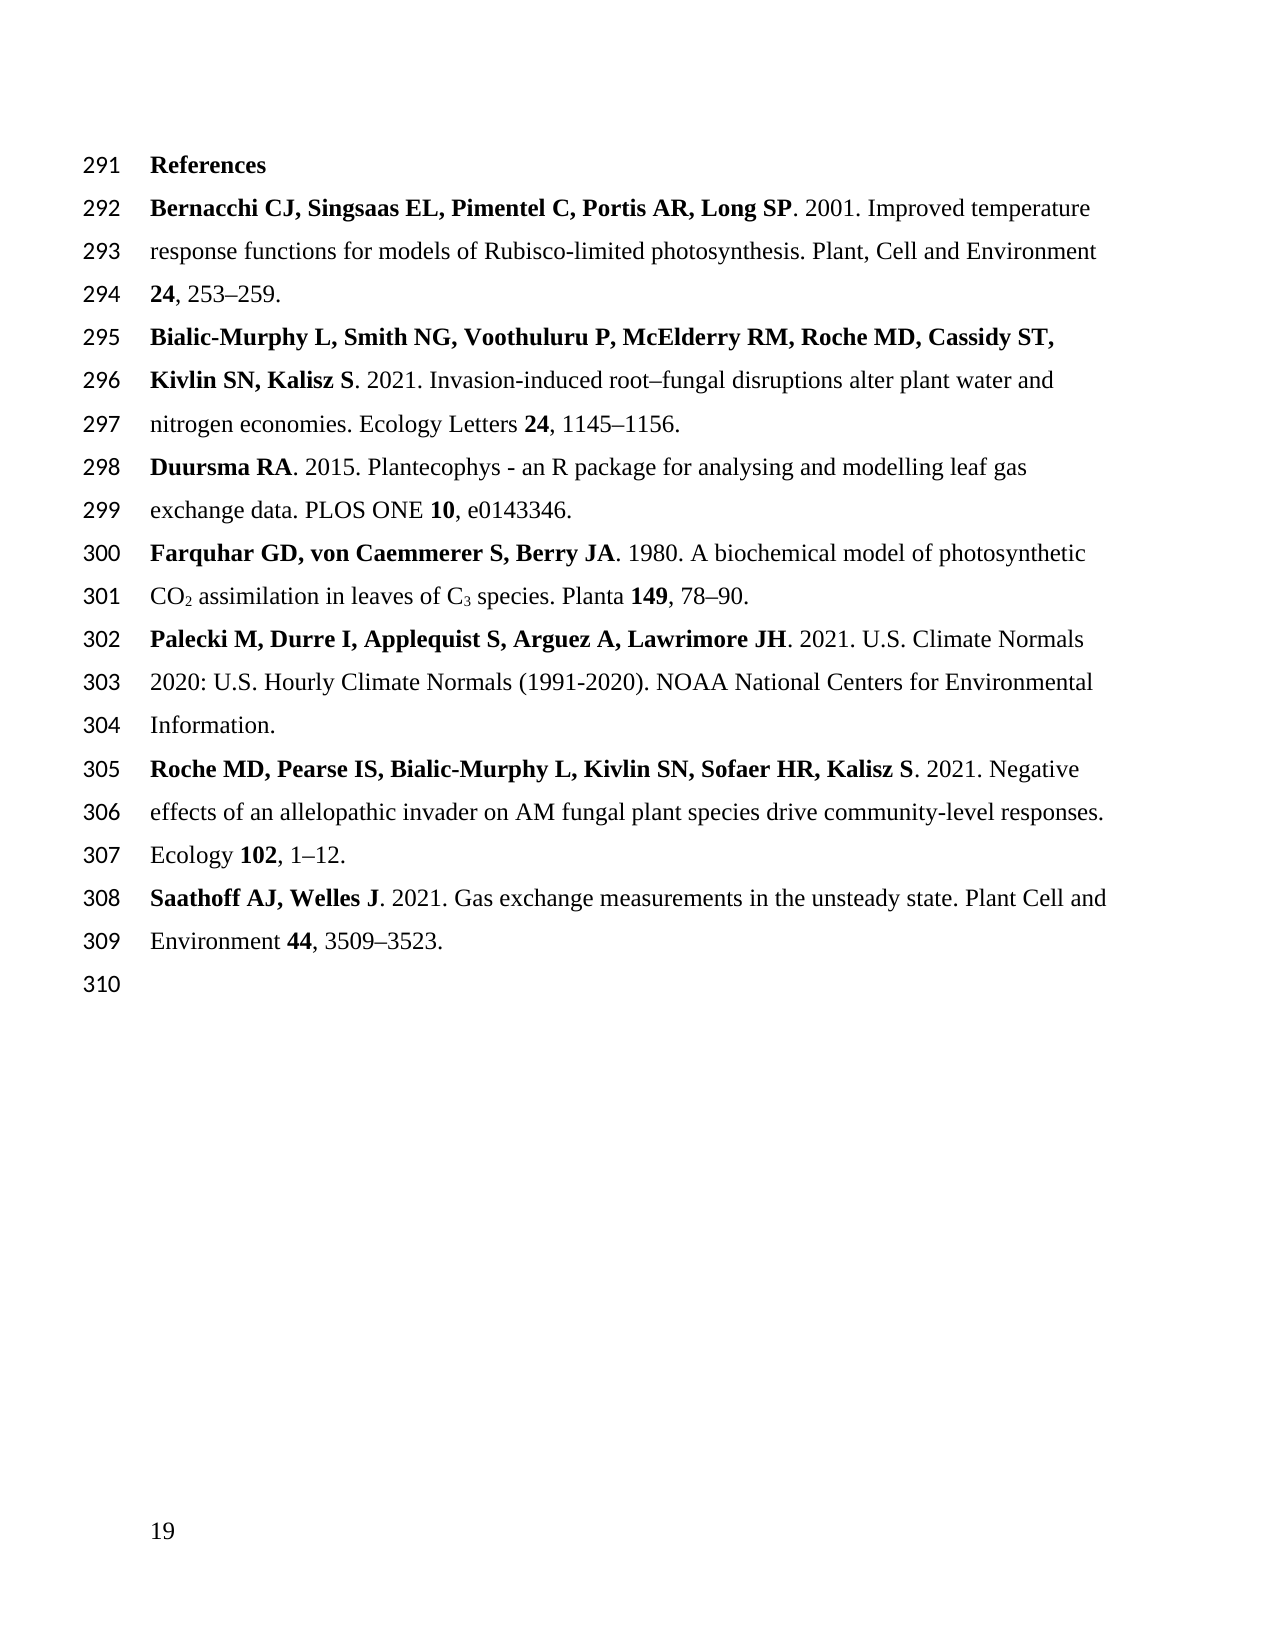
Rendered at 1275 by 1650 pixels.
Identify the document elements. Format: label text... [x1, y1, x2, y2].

text Farquhar GD, von Caemmerer S, Berry JA. 1980. A biochemical model of photosynthetic CO2 assimilation in leaves of C3 species. Planta 149, 78–90. [150, 538, 1125, 610]
text Saathoff AJ, Welles J. 2021. Gas exchange measurements in the unsteady state. Plant Cell and Environment 44, 3509–3523. [150, 883, 1125, 955]
text Roche MD, Pearse IS, Bialic-Murphy L, Kivlin SN, Sofaer HR, Kalisz S. 2021. Negative effects of an allelopathic invader on AM fungal plant species drive community-level responses. Ecology 102, 1–12. [150, 754, 1125, 869]
text Bialic‐Murphy L, Smith NG, Voothuluru P, McElderry RM, Roche MD, Cassidy ST, Kivlin SN, Kalisz S. 2021. Invasion‐induced root–fungal disruptions alter plant water and nitrogen economies. Ecology Letters 24, 1145–1156. [150, 322, 1125, 437]
text Palecki M, Durre I, Applequist S, Arguez A, Lawrimore JH. 2021. U.S. Climate Normals 2020: U.S. Hourly Climate Normals (1991-2020). NOAA National Centers for Environmental Information. [150, 624, 1125, 739]
text References [150, 150, 1125, 179]
text Bernacchi CJ, Singsaas EL, Pimentel C, Portis AR, Long SP. 2001. Improved temperature response functions for models of Rubisco-limited photosynthesis. Plant, Cell and Environment 24, 253–259. [150, 193, 1125, 308]
text Duursma RA. 2015. Plantecophys - an R package for analysing and modelling leaf gas exchange data. PLOS ONE 10, e0143346. [150, 452, 1125, 524]
